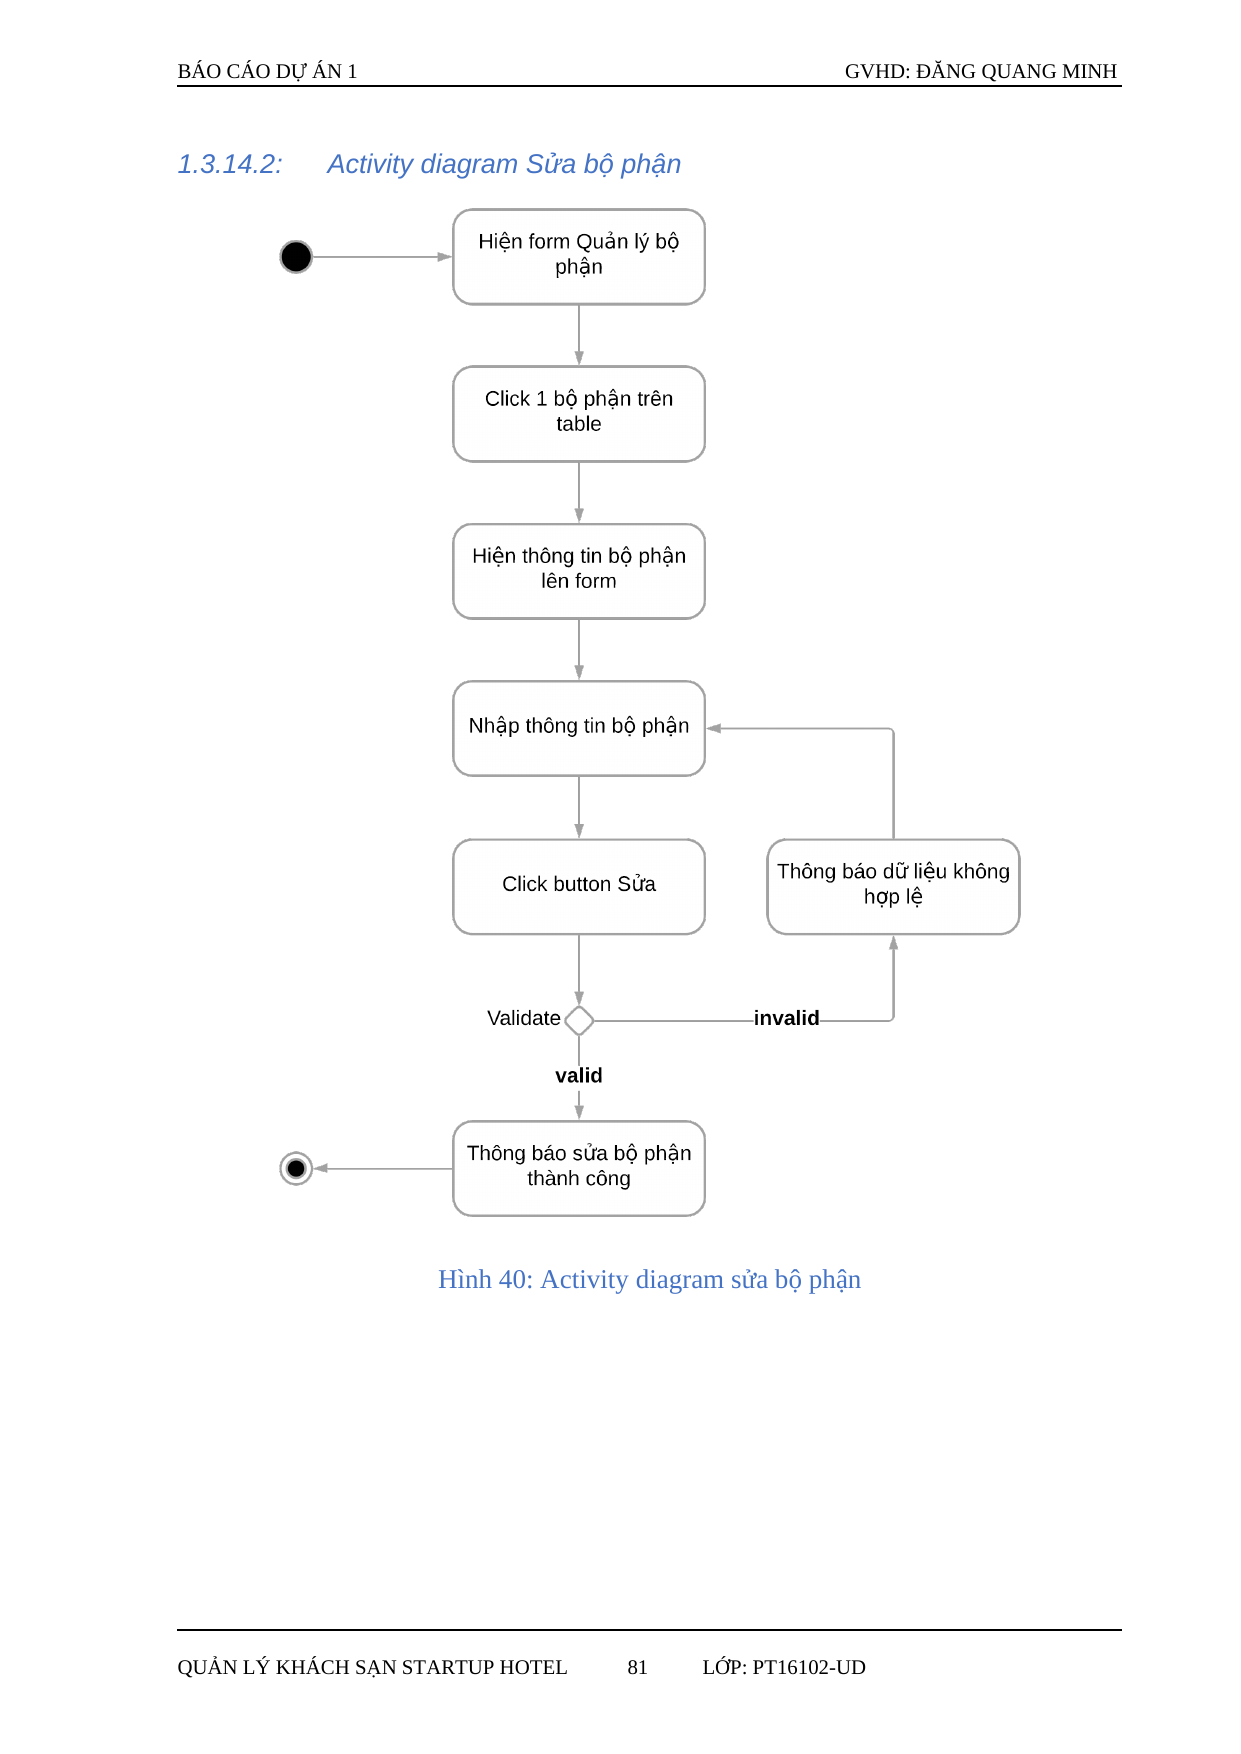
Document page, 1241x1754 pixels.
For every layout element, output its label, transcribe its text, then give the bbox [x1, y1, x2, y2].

picture [249, 178, 1050, 1247]
subtitle Activity diagram Sửa bộ phận [177, 148, 1122, 179]
